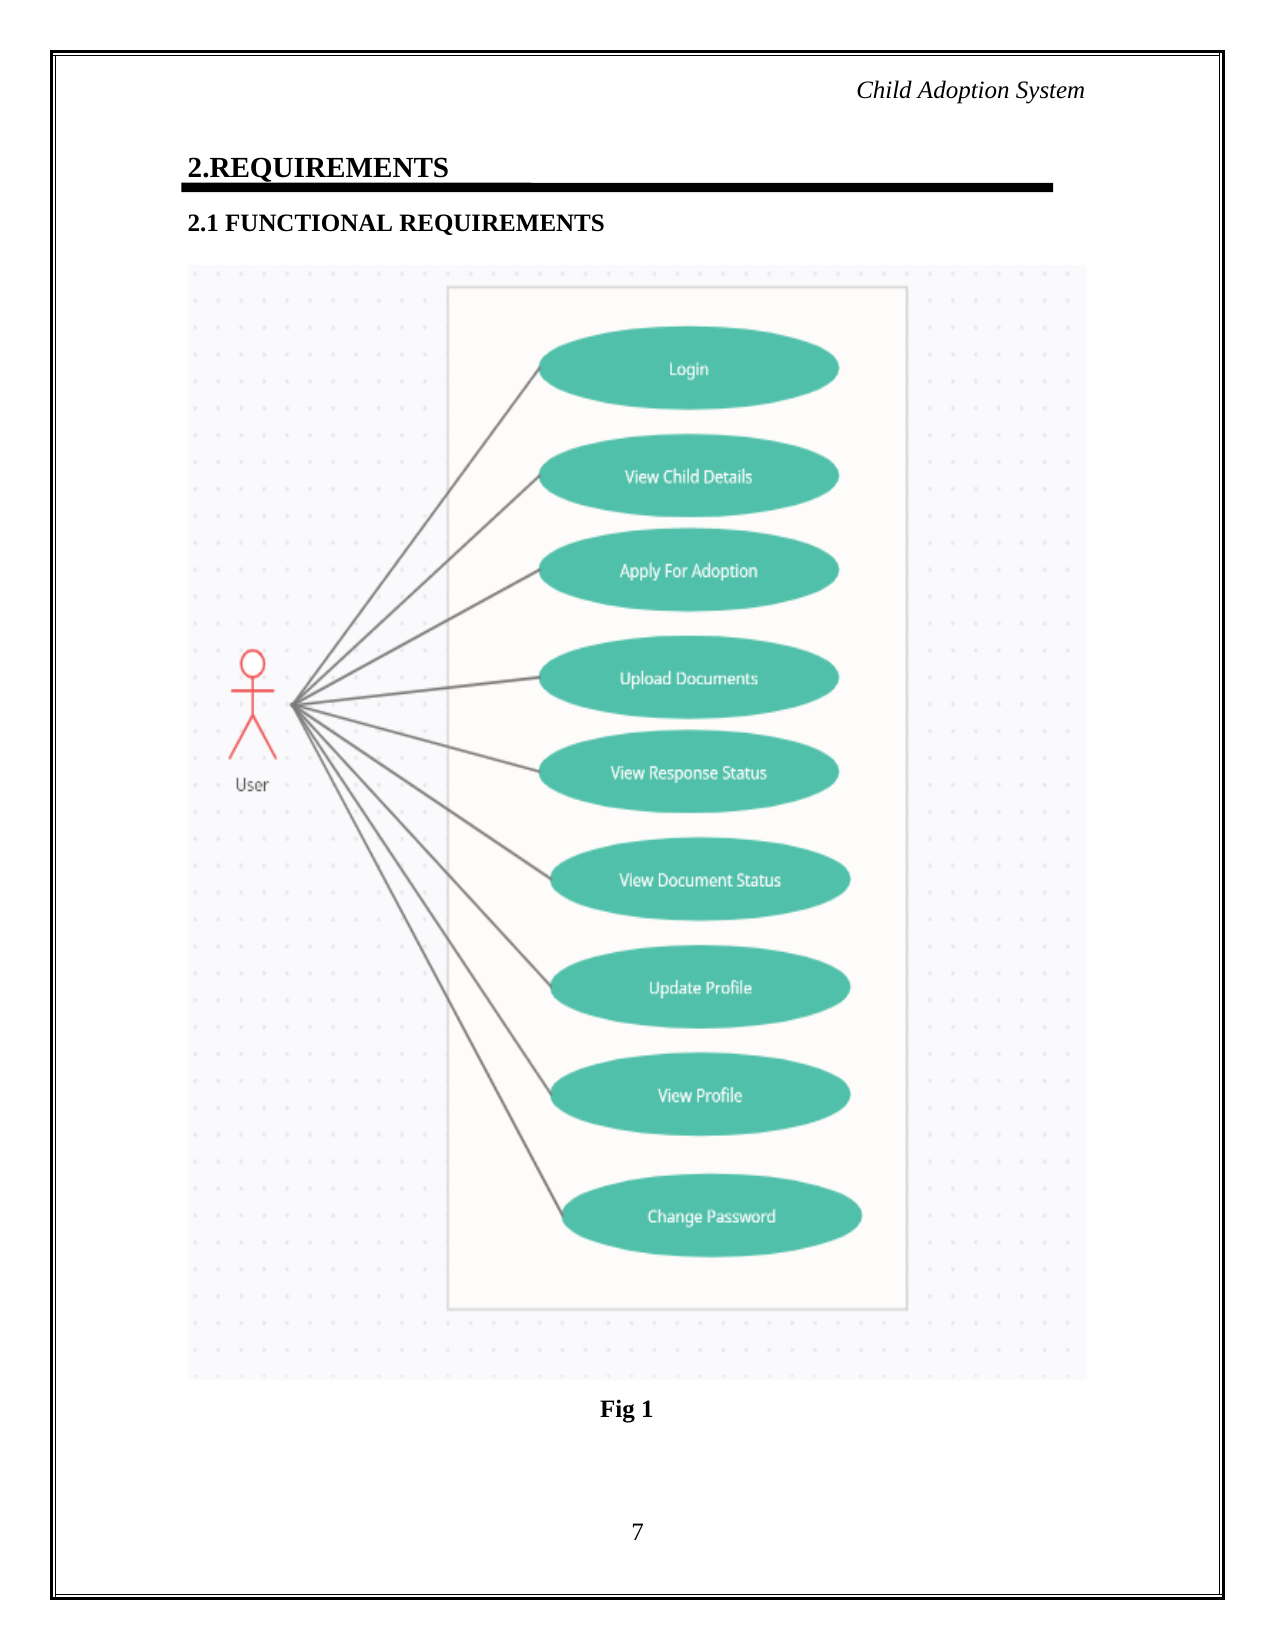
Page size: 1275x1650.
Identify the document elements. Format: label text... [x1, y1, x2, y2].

text 2.REQUIREMENTS [187, 150, 1087, 183]
text 2.1 FUNCTIONAL REQUIREMENTS [187, 208, 1087, 236]
text Fig 1 [187, 1394, 1087, 1423]
picture [187, 265, 1087, 1380]
